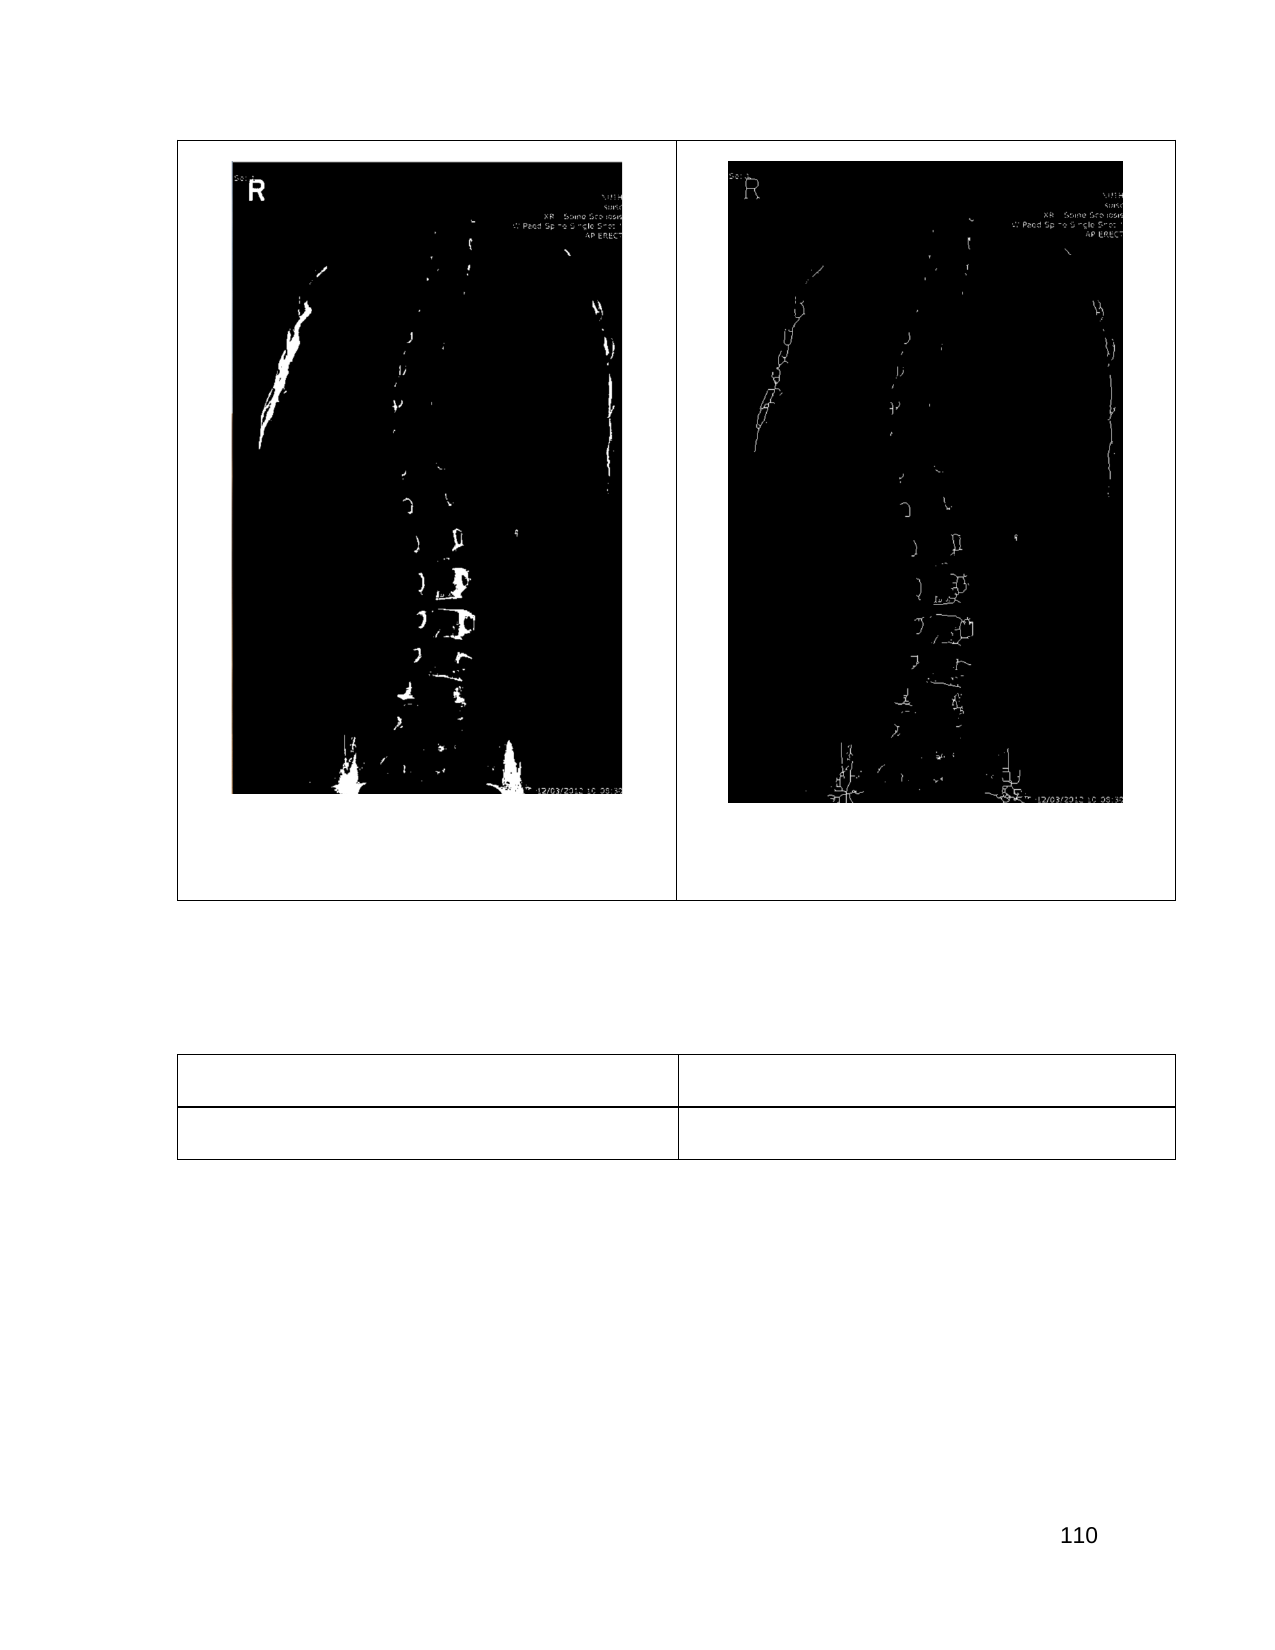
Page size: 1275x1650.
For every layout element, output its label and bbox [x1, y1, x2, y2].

table_cell [178, 141, 676, 900]
table_cell [677, 141, 1175, 900]
table_cell [679, 1108, 1175, 1158]
picture [231, 161, 623, 794]
table_cell [178, 1108, 678, 1158]
table_header [679, 1055, 1175, 1106]
table_header [178, 1055, 678, 1106]
picture [728, 161, 1123, 803]
